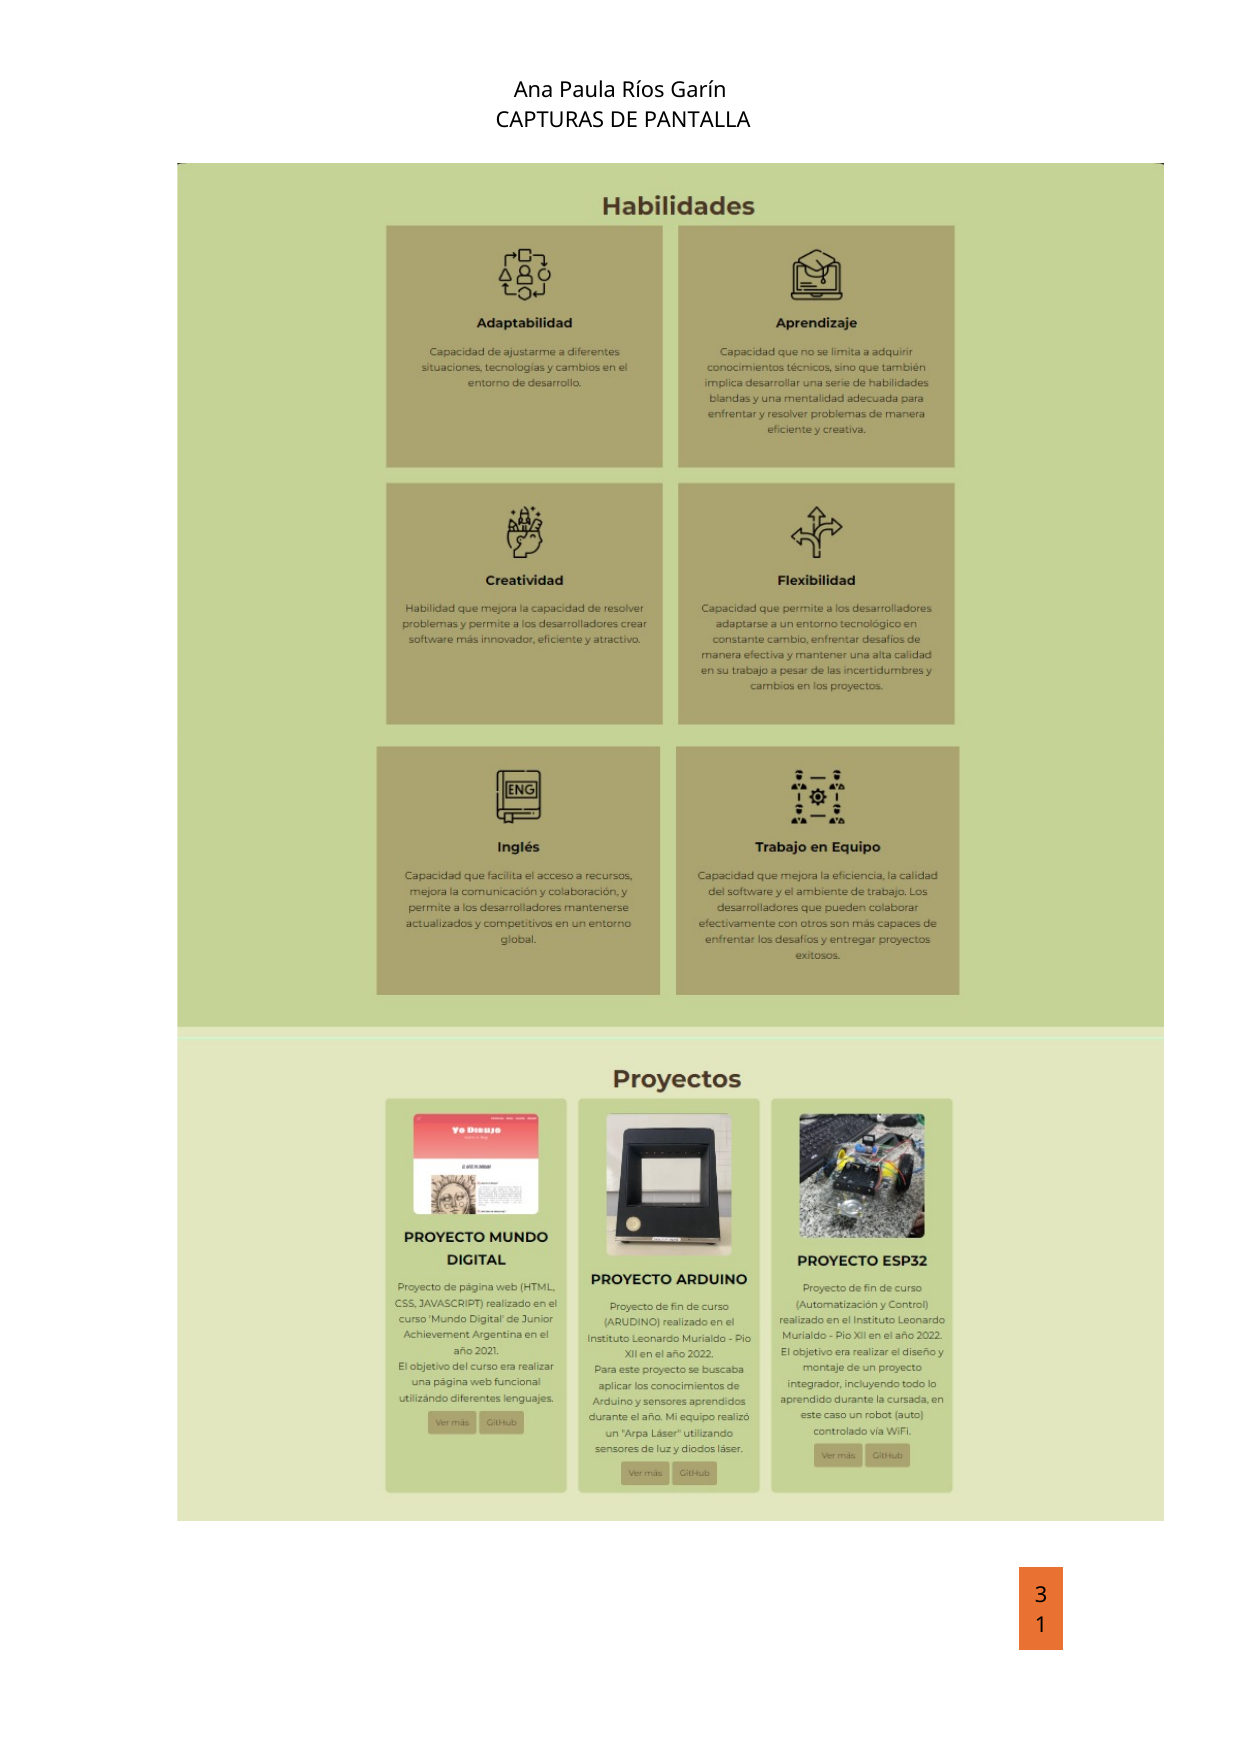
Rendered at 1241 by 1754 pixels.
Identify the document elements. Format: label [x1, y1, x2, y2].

picture [177, 163, 1164, 1521]
